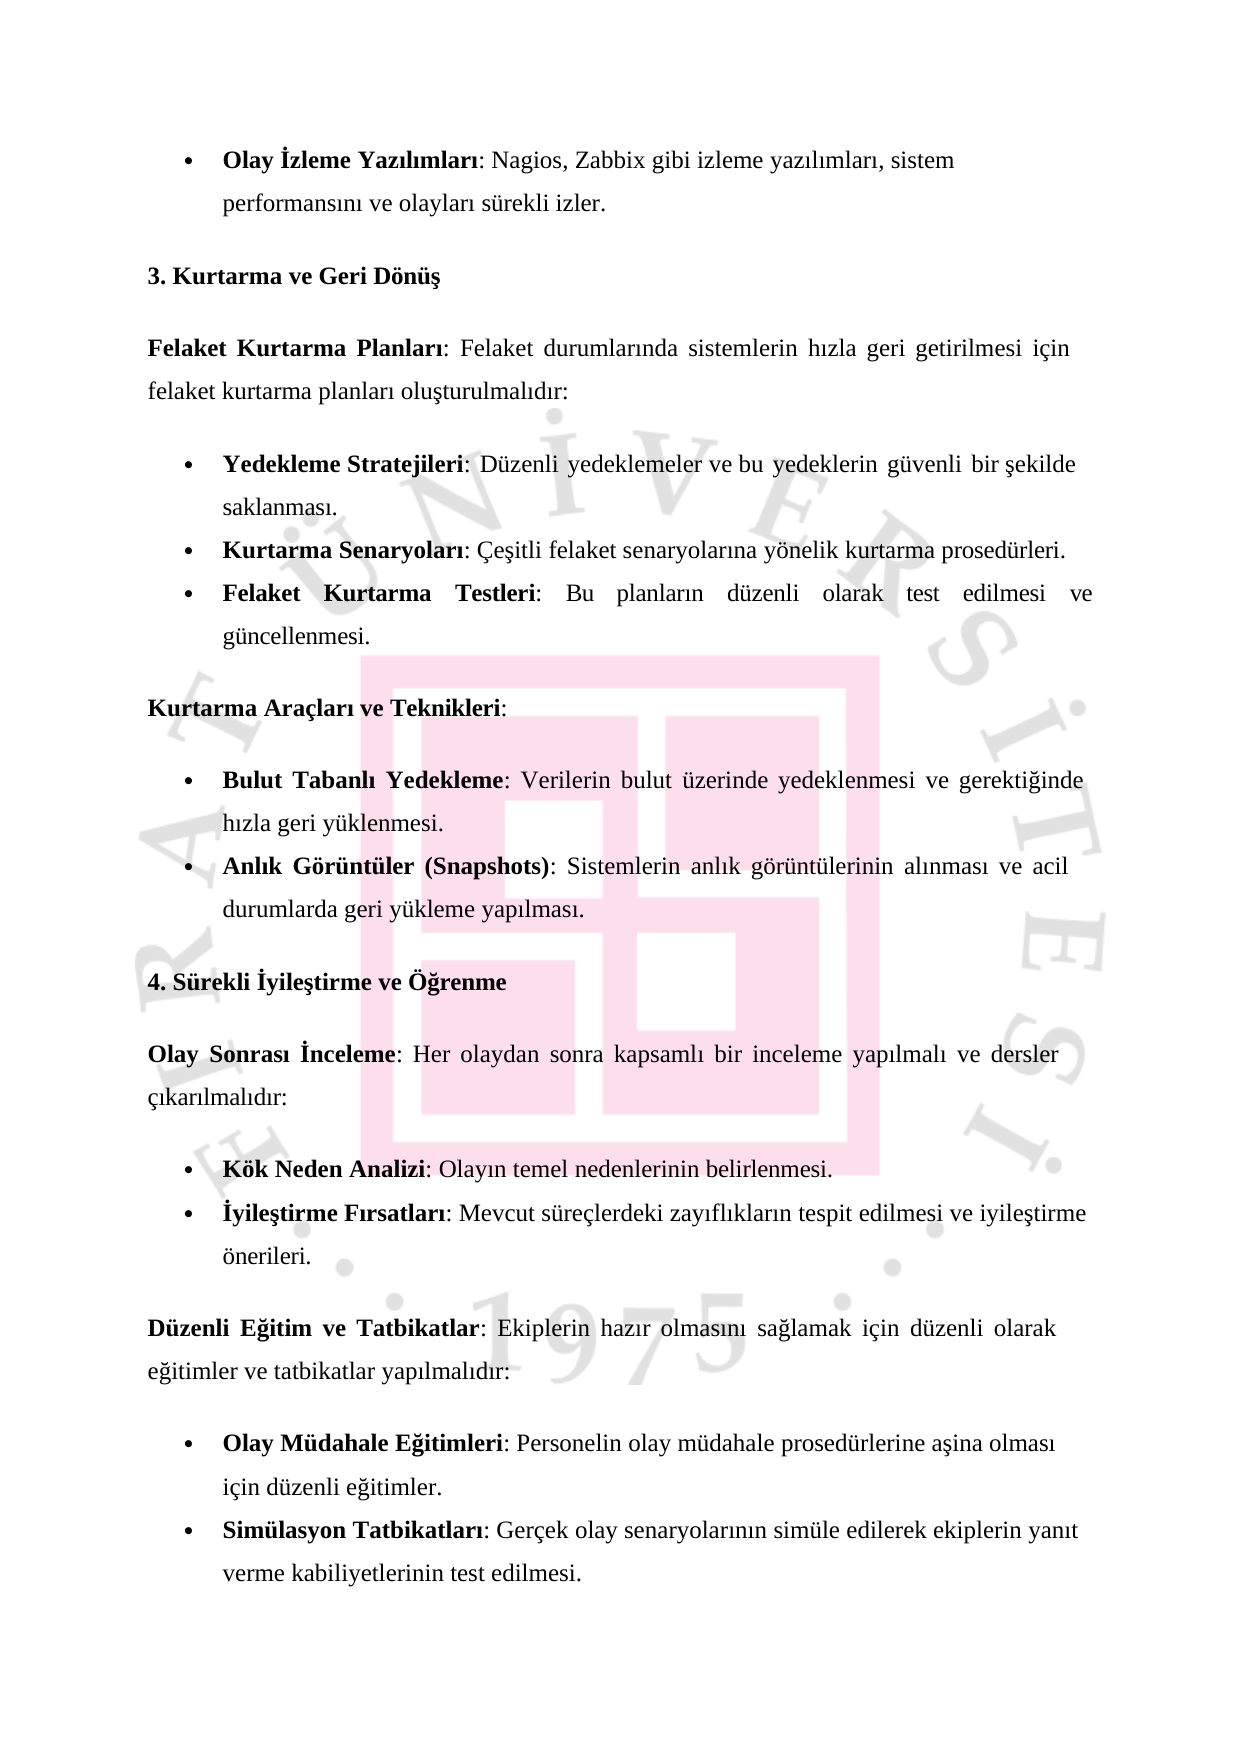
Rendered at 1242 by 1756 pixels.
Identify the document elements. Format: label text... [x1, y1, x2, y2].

subtitle Kurtarma ve Geri Dönüş [147, 261, 1117, 289]
list Olay Müdahale Eğitimleri: Personelin olay müdahale prosedürlerine aşina olması için düzenli eğitimler. [185, 1428, 1090, 1500]
text Olay Sonrası İnceleme: Her olaydan sonra kapsamlı bir inceleme yapılmalı ve dersler çıkarılmalıdır: [147, 1039, 1117, 1111]
text Düzenli Eğitim ve Tatbikatlar: Ekiplerin hazır olmasını sağlamak için düzenli olarak eğitimler ve tatbikatlar yapılmalıdır: [147, 1313, 1117, 1385]
subtitle Kurtarma Araçları ve Teknikleri: [147, 693, 1117, 722]
list Bulut Tabanlı Yedekleme: Verilerin bulut üzerinde yedeklenmesi ve gerektiğinde hızla geri yüklenmesi. [185, 765, 1089, 837]
subtitle Sürekli İyileştirme ve Öğrenme [147, 967, 1117, 996]
list Simülasyon Tatbikatları: Gerçek olay senaryolarının simüle edilerek ekiplerin yanıt verme kabiliyetlerinin test edilmesi. [185, 1515, 1079, 1587]
list Kök Neden Analizi: Olayın temel nedenlerinin belirlenmesi. [185, 1154, 1117, 1183]
list Yedekleme Stratejileri: Düzenli yedeklemeler ve bu yedeklerin güvenli bir şekilde saklanması. [185, 449, 1081, 521]
list Anlık Görüntüler (Snapshots): Sistemlerin anlık görüntülerinin alınması ve acil durumlarda geri yükleme yapılması. [185, 851, 1072, 923]
list Olay İzleme Yazılımları: Nagios, Zabbix gibi izleme yazılımları, sistem performansını ve olayları sürekli izler. [185, 145, 1090, 217]
list Kurtarma Senaryoları: Çeşitli felaket senaryolarına yönelik kurtarma prosedürleri. [185, 535, 1117, 564]
text Felaket Kurtarma Planları: Felaket durumlarında sistemlerin hızla geri getirilmesi için felaket kurtarma planları oluşturulmalıdır: [147, 333, 1117, 405]
list İyileştirme Fırsatları: Mevcut süreçlerdeki zayıflıkların tespit edilmesi ve iyileştirme önerileri. [185, 1198, 1087, 1269]
list Felaket Kurtarma Testleri: Bu planların düzenli olarak test edilmesi ve güncellenmesi. [185, 578, 1093, 649]
